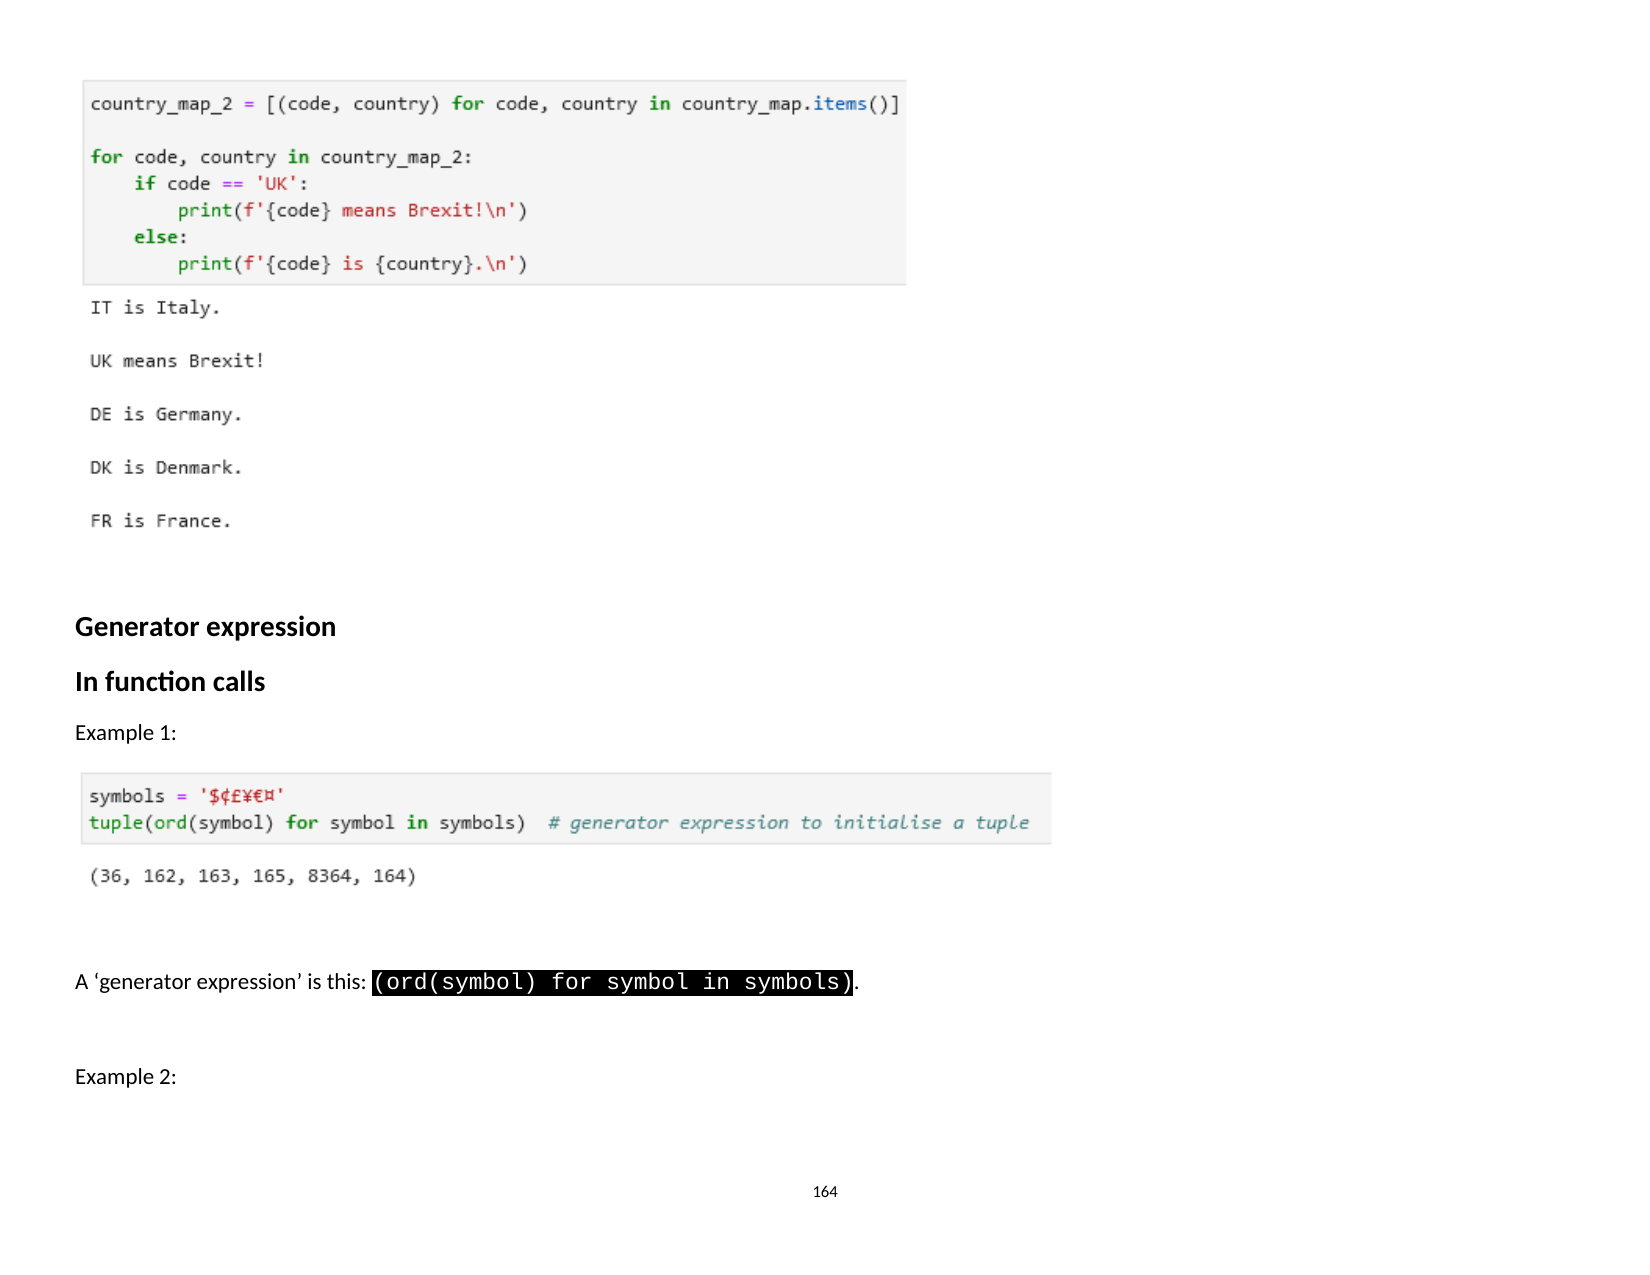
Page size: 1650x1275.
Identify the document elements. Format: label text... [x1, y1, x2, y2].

text Generator expression [75, 608, 1575, 644]
picture [75, 75, 907, 543]
text Example 2: [75, 1062, 1575, 1090]
text A ‘generator expression’ is this: (ord(symbol) for symbol in symbols). [75, 967, 1575, 996]
picture [75, 765, 1052, 901]
text In function calls [75, 663, 1575, 699]
text Example 1: [75, 718, 1575, 746]
